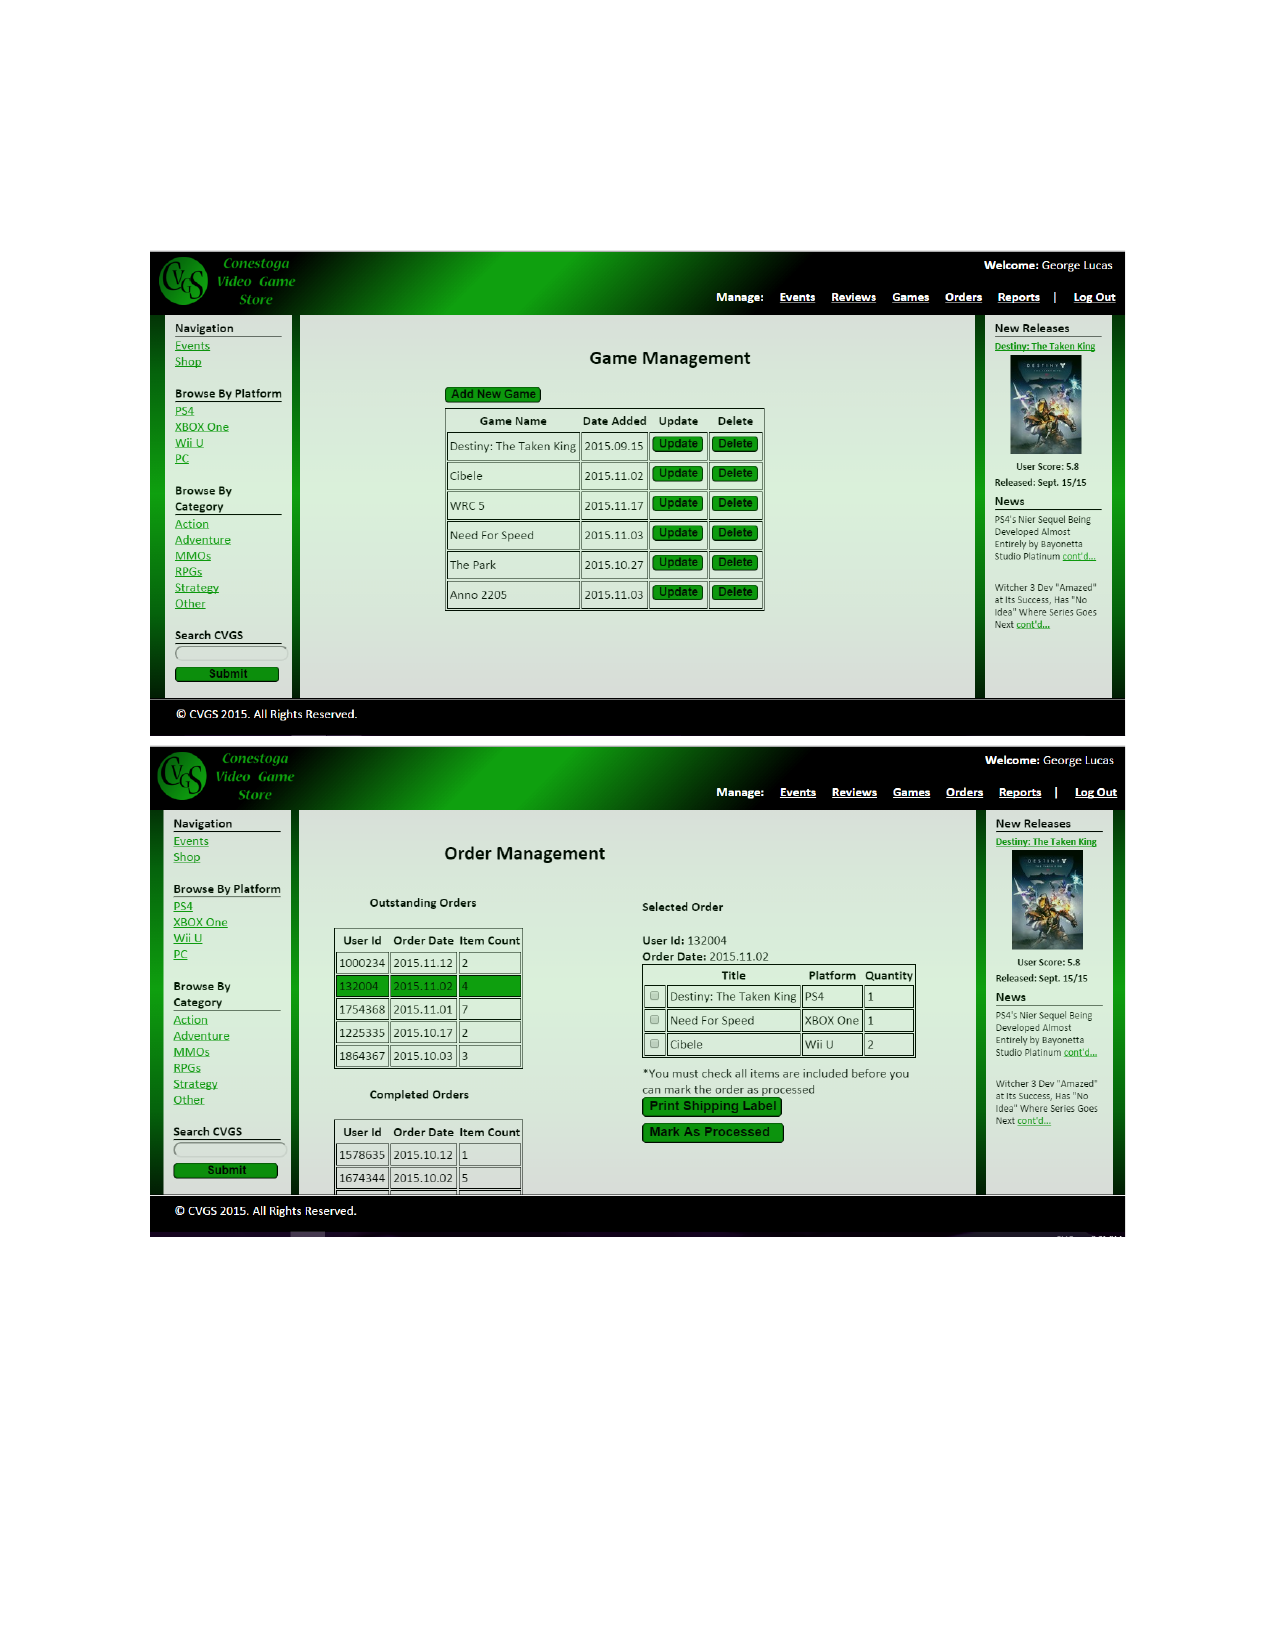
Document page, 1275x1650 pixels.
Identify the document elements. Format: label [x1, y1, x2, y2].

picture [150, 250, 1125, 736]
picture [150, 745, 1125, 1237]
